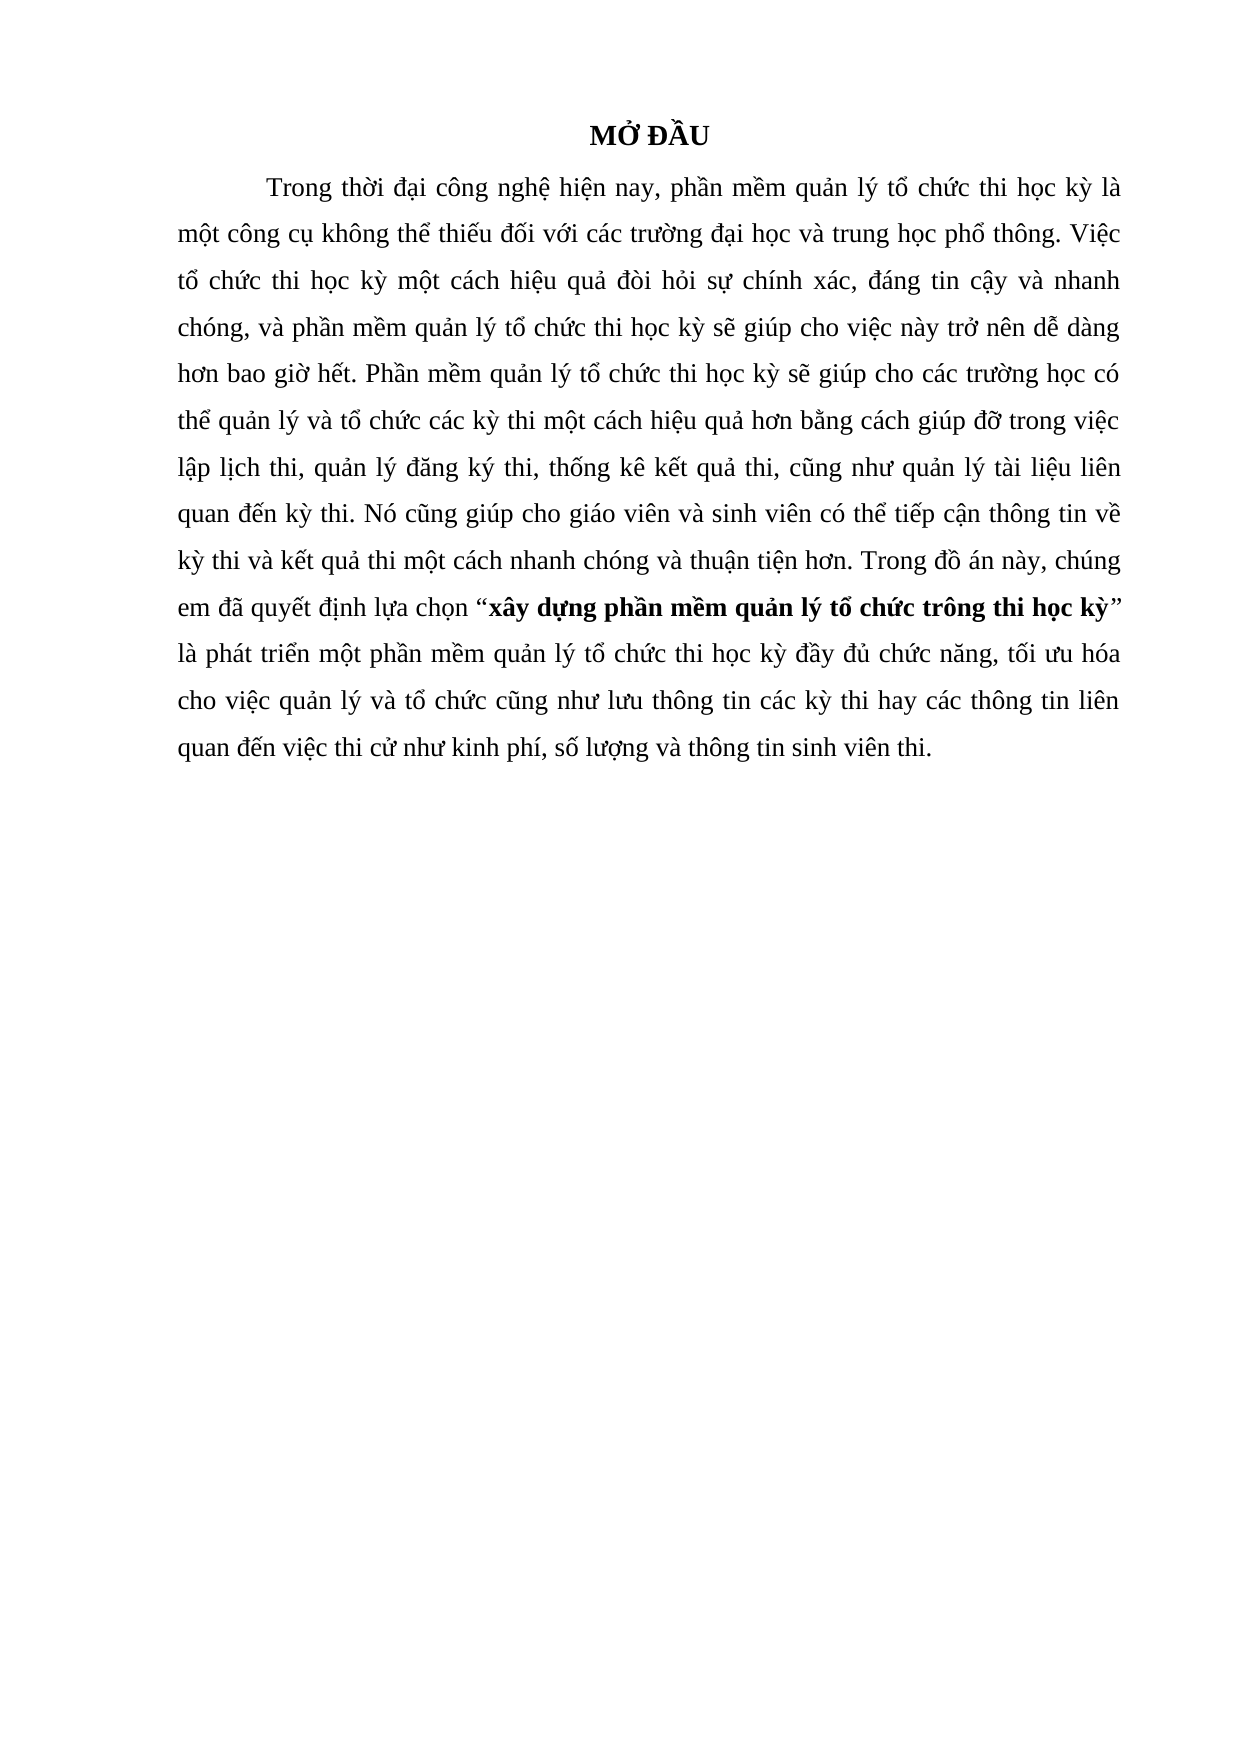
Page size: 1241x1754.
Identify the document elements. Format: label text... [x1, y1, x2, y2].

text Trong thời đại công nghệ hiện nay, phần mềm quản lý tổ chức thi học kỳ là một công cụ không thể thiếu đối với các trường đại học và trung học phổ thông. Việc tổ chức thi học kỳ một cách hiệu quả đòi hỏi sự chính xác, đáng tin cậy và nhanh chóng, và phần mềm quản lý tổ chức thi học kỳ sẽ giúp cho việc này trở nên dễ dàng hơn bao giờ hết. Phần mềm quản lý tổ chức thi học kỳ sẽ giúp cho các trường học có thể quản lý và tổ chức các kỳ thi một cách hiệu quả hơn bằng cách giúp đỡ trong việc lập lịch thi, quản lý đăng ký thi, thống kê kết quả thi, cũng như quản lý tài liệu liên quan đến kỳ thi. Nó cũng giúp cho giáo viên và sinh viên có thể tiếp cận thông tin về kỳ thi và kết quả thi một cách nhanh chóng và thuận tiện hơn. Trong đồ án này, chúng em đã quyết định lựa chọn “xây dựng phần mềm quản lý tổ chức trông thi học kỳ” là phát triển một phần mềm quản lý tổ chức thi học kỳ đầy đủ chức năng, tối ưu hóa cho việc quản lý và tổ chức cũng như lưu thông tin các kỳ thi hay các thông tin liên quan đến việc thi cử như kinh phí, số lượng và thông tin sinh viên thi. [177, 171, 1122, 762]
text MỞ ĐẦU [177, 118, 1122, 152]
